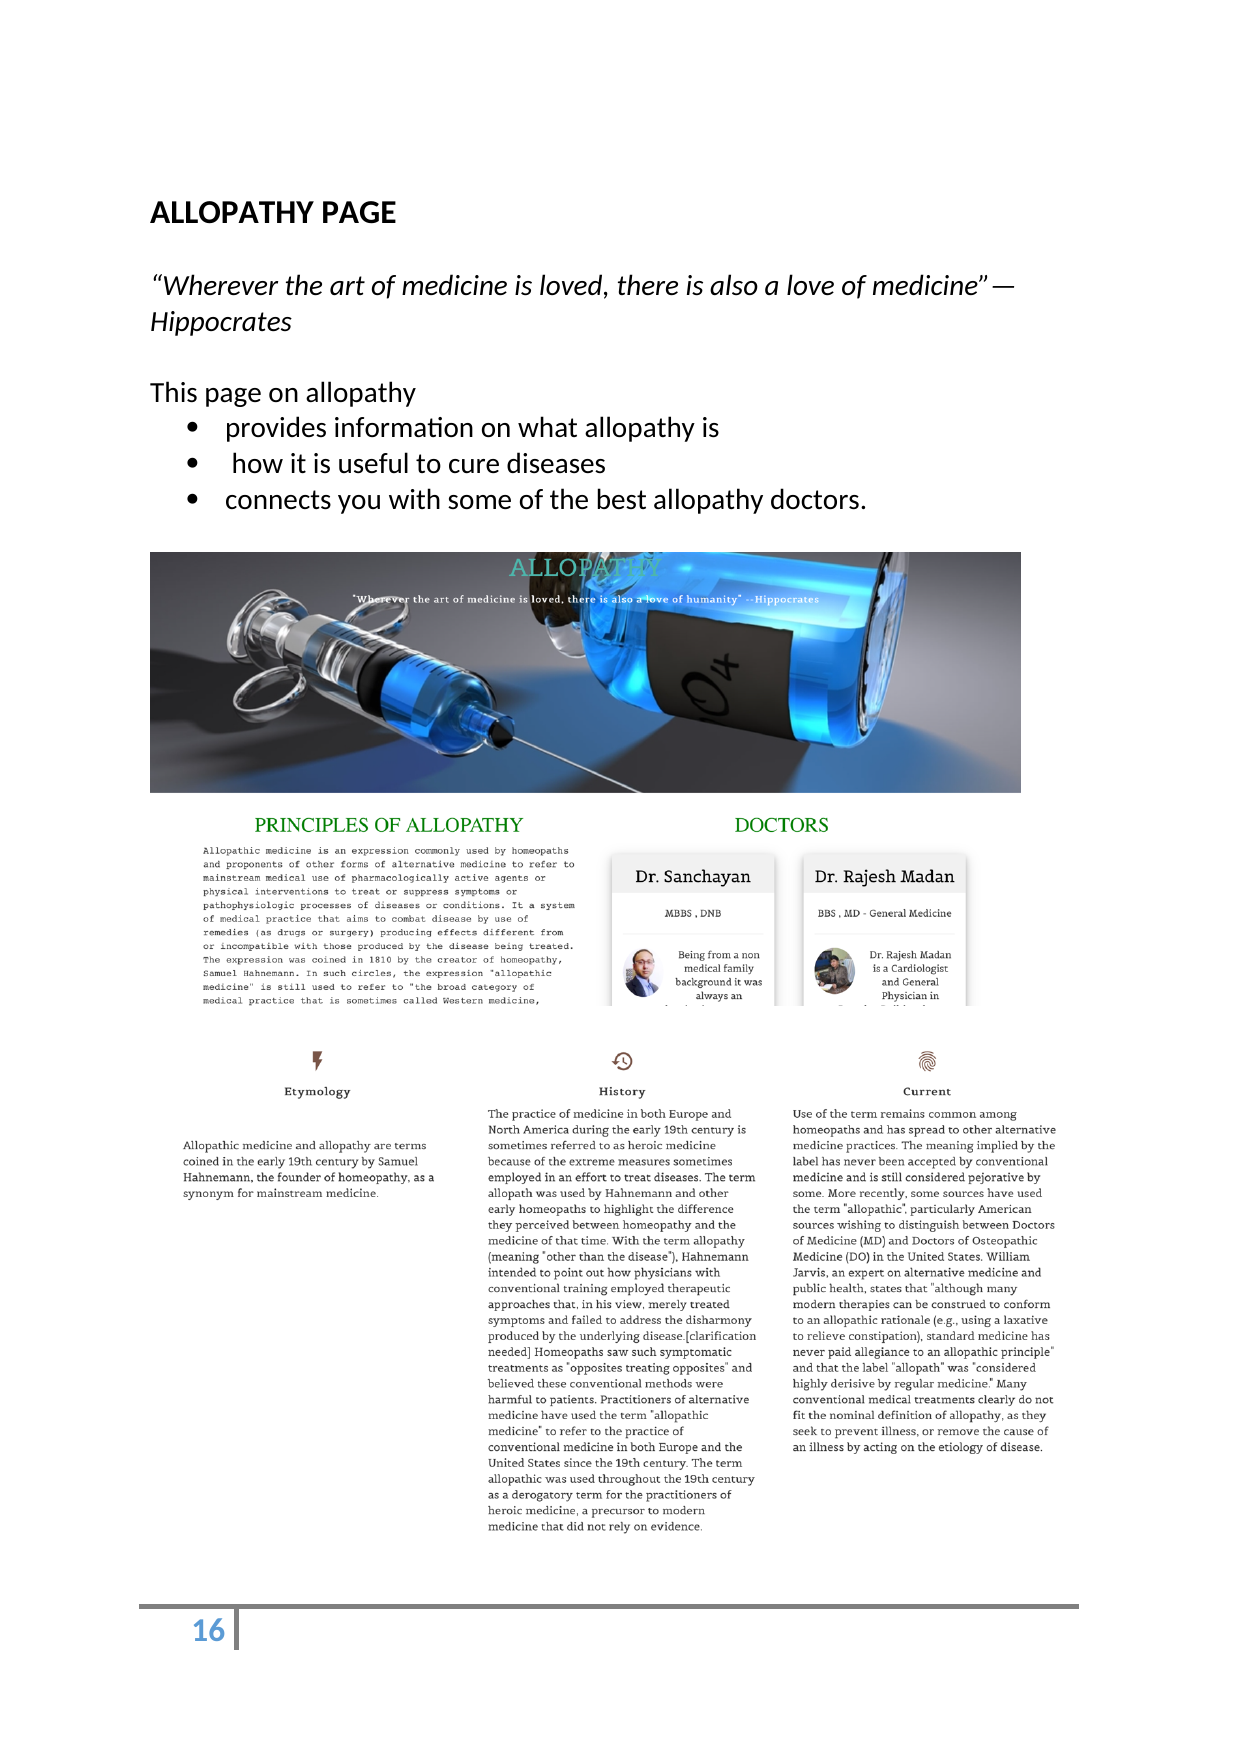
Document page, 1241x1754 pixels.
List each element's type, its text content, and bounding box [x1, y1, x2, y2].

list how it is useful to cure diseases [187, 445, 1090, 481]
list connects you with some of the best allopathy doctors. [187, 481, 1090, 516]
picture [150, 1041, 1088, 1542]
text ALLOPATHY PAGE [150, 191, 1090, 231]
list provides information on what allopathy is [187, 409, 1090, 445]
text This page on allopathy [150, 374, 1090, 409]
text “Wherever the art of medicine is loved, there is also a love of medicine”—Hippocrates [150, 267, 1090, 338]
picture [150, 552, 1021, 1006]
